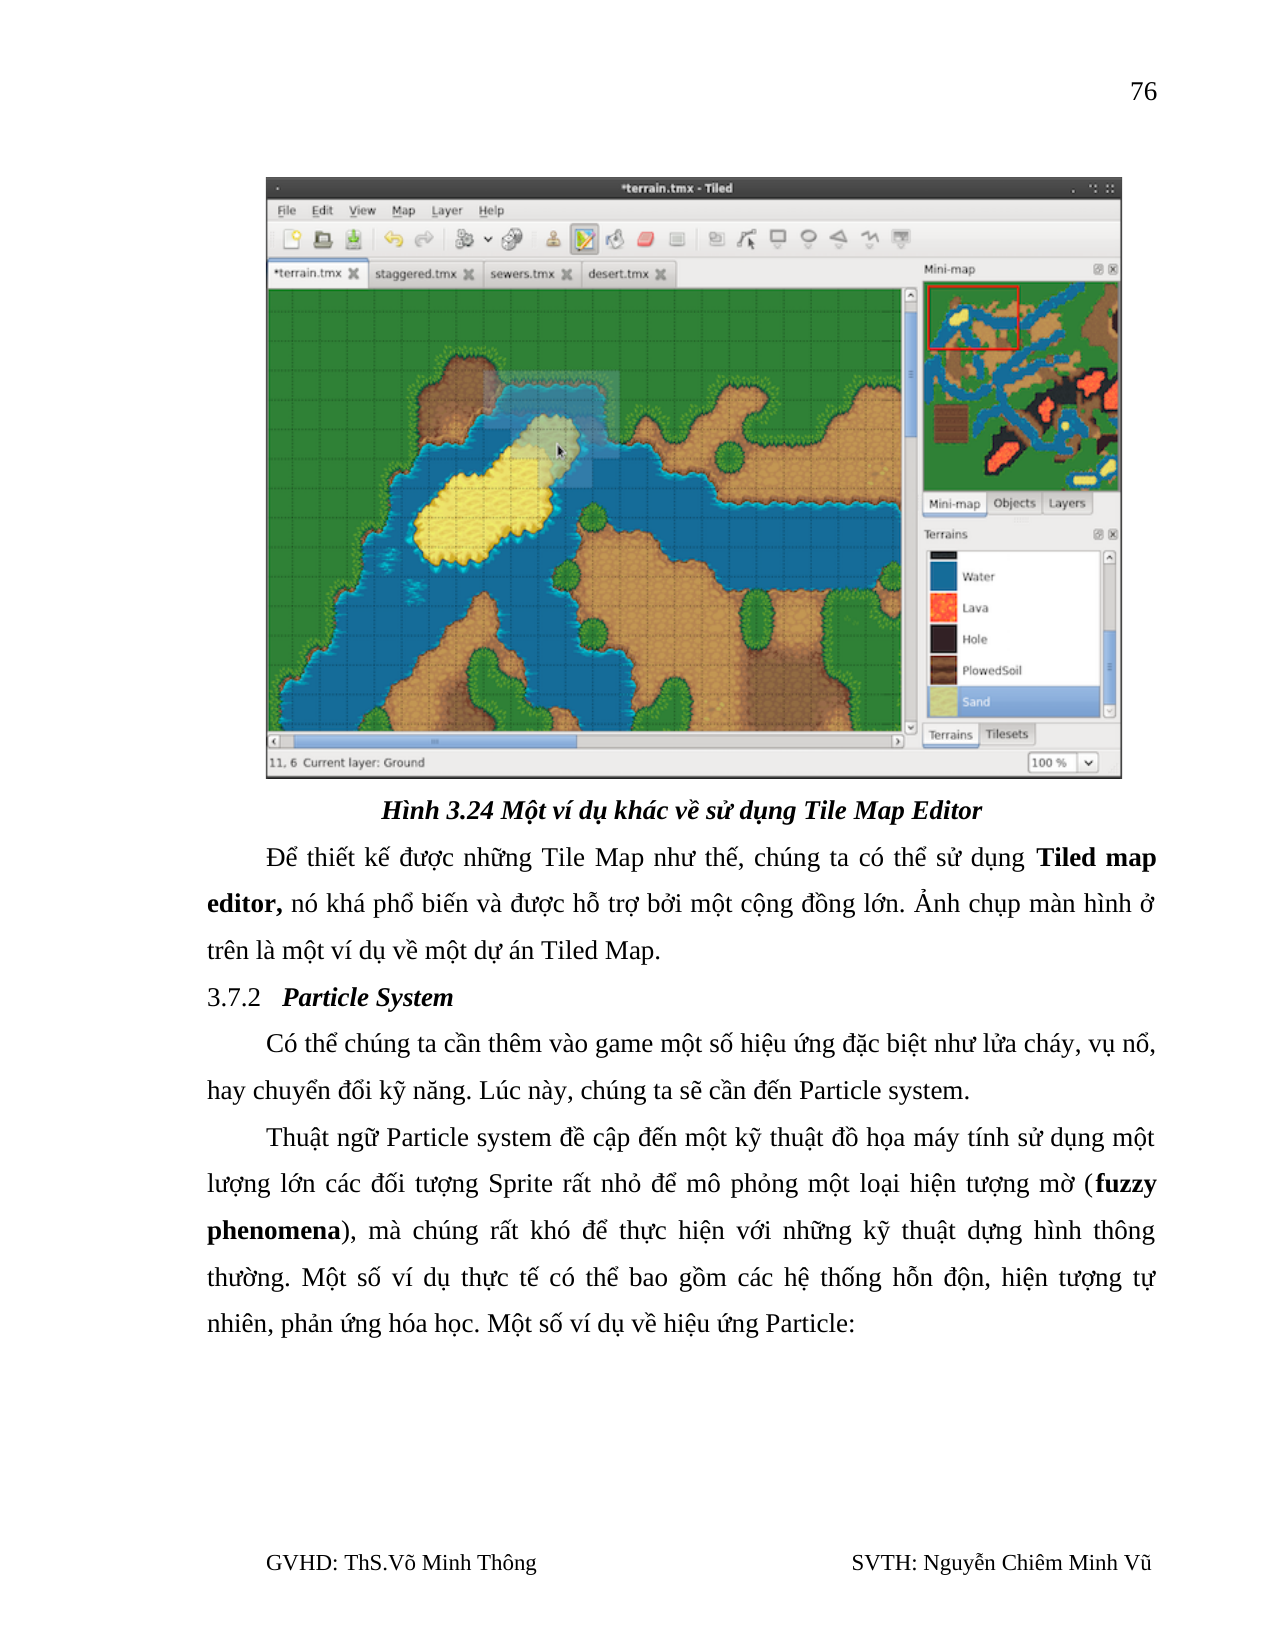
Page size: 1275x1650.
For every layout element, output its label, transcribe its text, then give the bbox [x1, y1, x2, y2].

text Thuật ngữ Particle system đề cập đến một kỹ thuật đồ họa máy tính sử dụng một lượng lớn các đối tượng Sprite rất nhỏ để mô phỏng một loại hiện tượng mờ (fuzzy phenomena), mà chúng rất khó để thực hiện với những kỹ thuật dựng hình thông thường. Một số ví dụ thực tế có thể bao gồm các hệ thống hỗn độn, hiện tượng tự nhiên, phản ứng hóa học. Một số ví dụ về hiệu ứng Particle: [207, 1121, 1157, 1338]
text Có thể chúng ta cần thêm vào game một số hiệu ứng đặc biệt như lửa cháy, vụ nổ, hay chuyển đổi kỹ năng. Lúc này, chúng ta sẽ cần đến Particle system. [207, 1027, 1157, 1105]
picture [265, 177, 1123, 779]
subtitle Hình 3.24 Một ví dụ khác về sử dụng Tile Map Editor [207, 794, 1157, 825]
text Để thiết kế được những Tile Map như thế, chúng ta có thể sử dụng Tiled map editor, nó khá phổ biến và được hỗ trợ bởi một cộng đồng lớn. Ảnh chụp màn hình ở trên là một ví dụ về một dự án Tiled Map. [207, 841, 1157, 965]
subtitle Particle System [207, 981, 1157, 1012]
